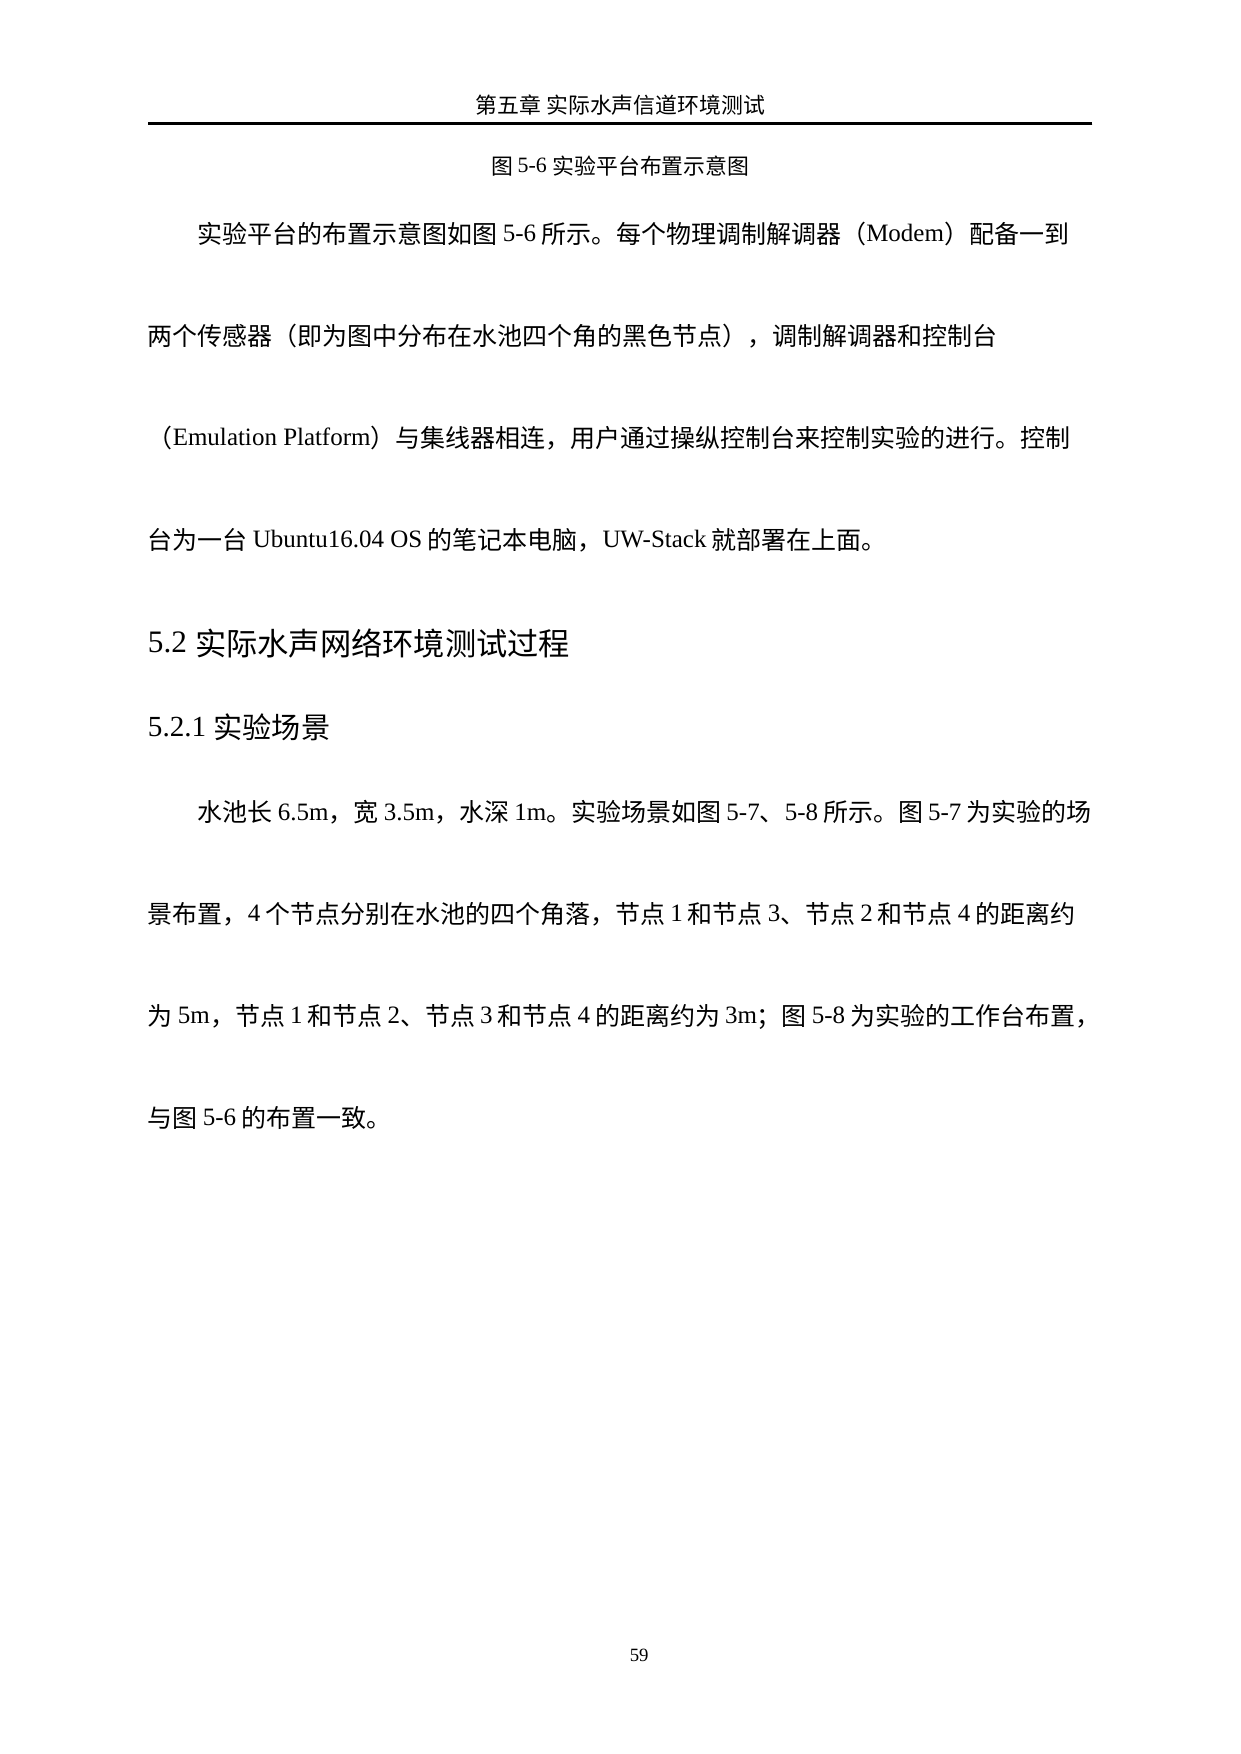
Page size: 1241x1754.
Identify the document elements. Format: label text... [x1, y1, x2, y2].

subtitle 5.2 实际水声网络环境测试过程 [148, 607, 1092, 675]
subtitle 图5-6 实验平台布置示意图 [148, 148, 1092, 182]
text 水池长6.5m，宽3.5m，水深1m。实验场景如图5-7、5-8所示。图5-7为实验的场景布置，4个节点分别在水池的四个角落，节点1和节点3、节点2和节点4的距离约为5m，节点1和节点2、节点3和节点4的距离约为3m；图5-8为实验的工作台布置，与图5-6的布置一致。 [148, 777, 1092, 1151]
text 实验平台的布置示意图如图5-6所示。每个物理调制解调器（Modem）配备一到两个传感器（即为图中分布在水池四个角的黑色节点），调制解调器和控制台（Emulation Platform）与集线器相连，用户通过操纵控制台来控制实验的进行。控制台为一台Ubuntu16.04 OS的笔记本电脑，UW-Stack就部署在上面。 [148, 199, 1092, 572]
subtitle 5.2.1 实验场景 [148, 692, 1067, 760]
